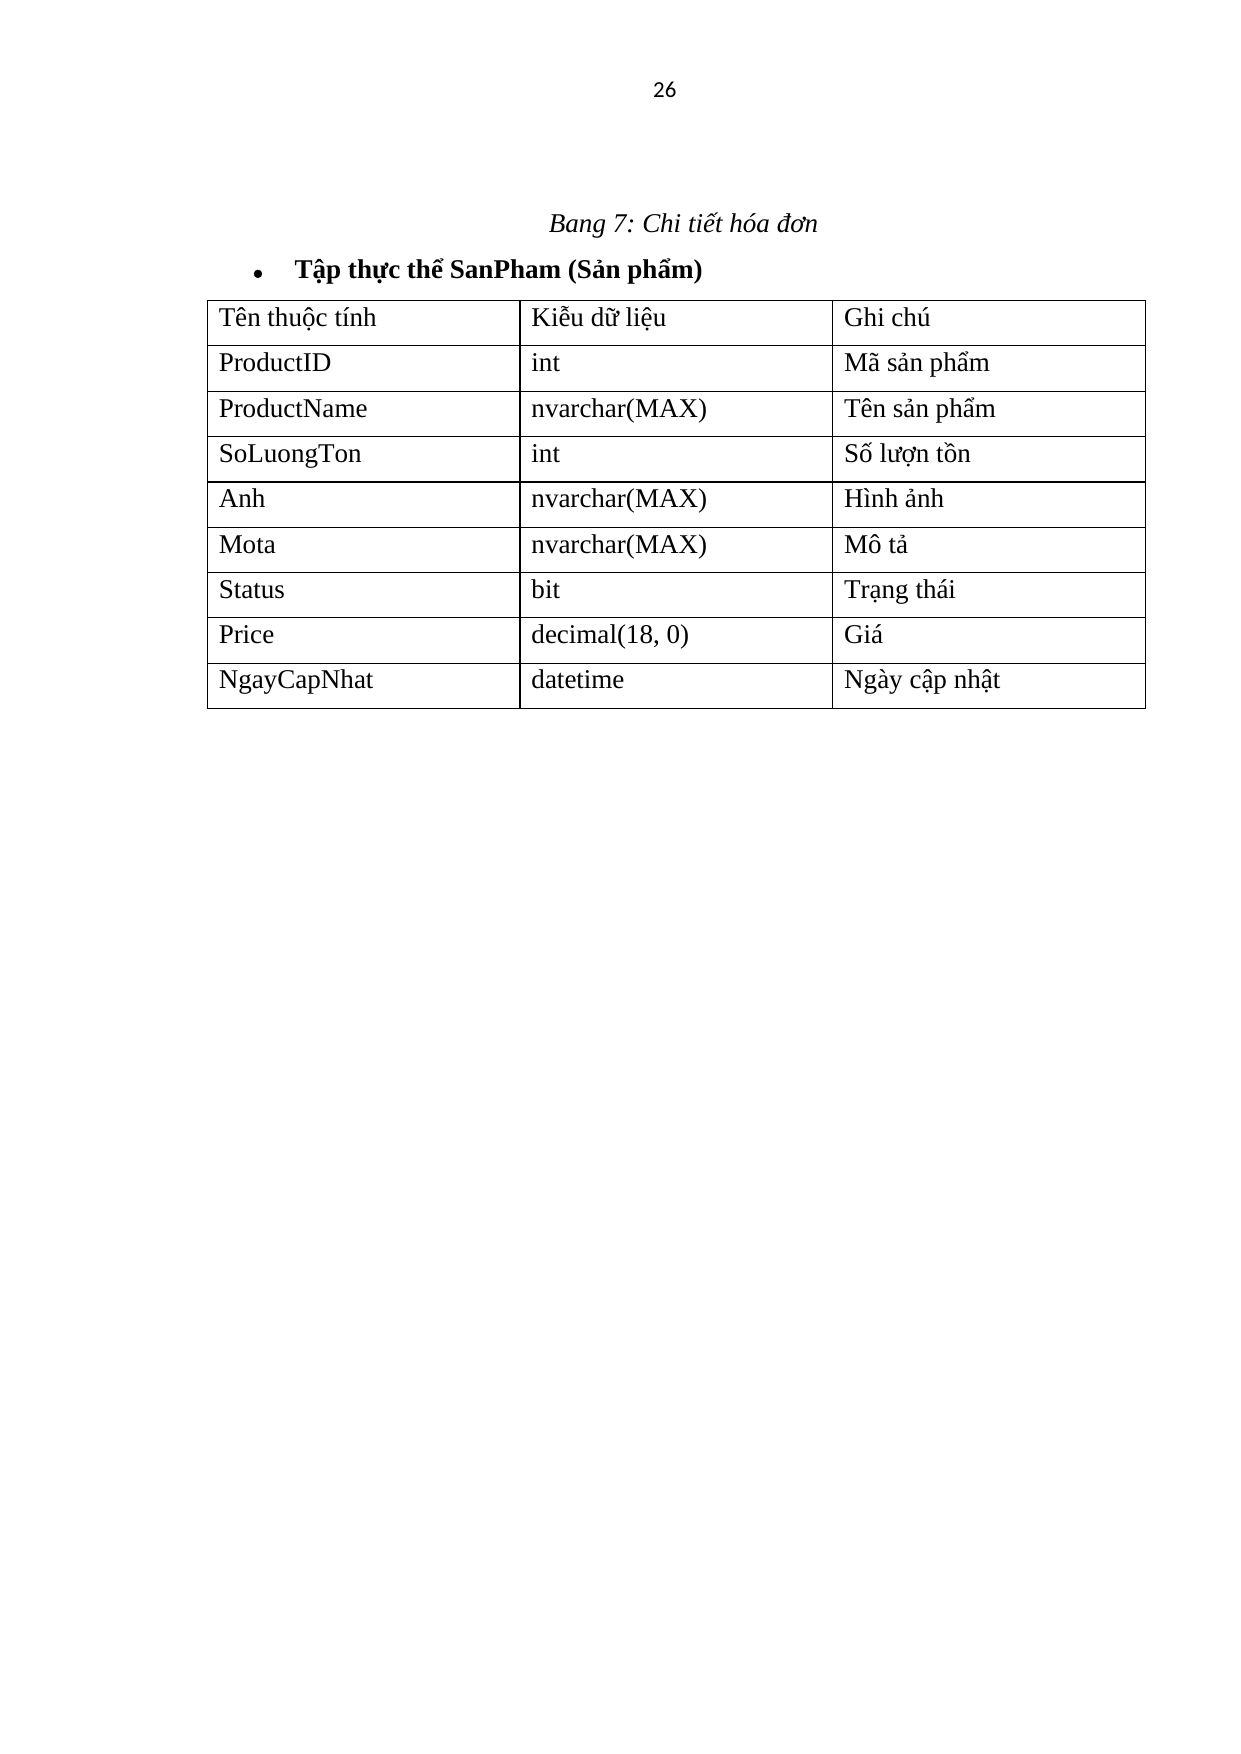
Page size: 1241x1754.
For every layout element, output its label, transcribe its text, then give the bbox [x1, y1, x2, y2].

table_cell Mô tả [833, 528, 1145, 572]
table_cell Ngày cập nhật [833, 664, 1145, 708]
table_cell Tên sản phẩm [833, 392, 1145, 436]
text Bang 7: Chi tiết hóa đơn [247, 207, 1122, 238]
table_cell Mã sản phẩm [833, 346, 1145, 391]
table_cell Hình ảnh [833, 483, 1145, 527]
table_cell Giá [833, 618, 1145, 663]
table_cell nvarchar(MAX) [521, 392, 832, 436]
table_cell Anh [208, 483, 519, 527]
table_cell int [521, 346, 832, 391]
table_cell ProductID [208, 346, 519, 391]
table_header Kiễu dữ liệu [521, 301, 832, 345]
table_cell datetime [521, 664, 832, 708]
table_cell Status [208, 573, 519, 617]
table_cell Mota [208, 528, 519, 572]
table_cell ProductName [208, 392, 519, 436]
table_cell SoLuongTon [208, 437, 519, 481]
list Tập thực thể SanPham (Sản phẩm) [253, 253, 1122, 284]
table_cell bit [521, 573, 832, 617]
table_cell Trạng thái [833, 573, 1145, 617]
table_cell NgayCapNhat [208, 664, 519, 708]
table_header Ghi chú [833, 301, 1145, 345]
table_cell nvarchar(MAX) [521, 528, 832, 572]
table_cell int [521, 437, 832, 481]
table_header Tên thuộc tính [208, 301, 519, 345]
table_cell decimal(18, 0) [521, 618, 832, 663]
table_cell Price [208, 618, 519, 663]
table_cell nvarchar(MAX) [521, 483, 832, 527]
table_cell Số lượn tồn [833, 437, 1145, 481]
